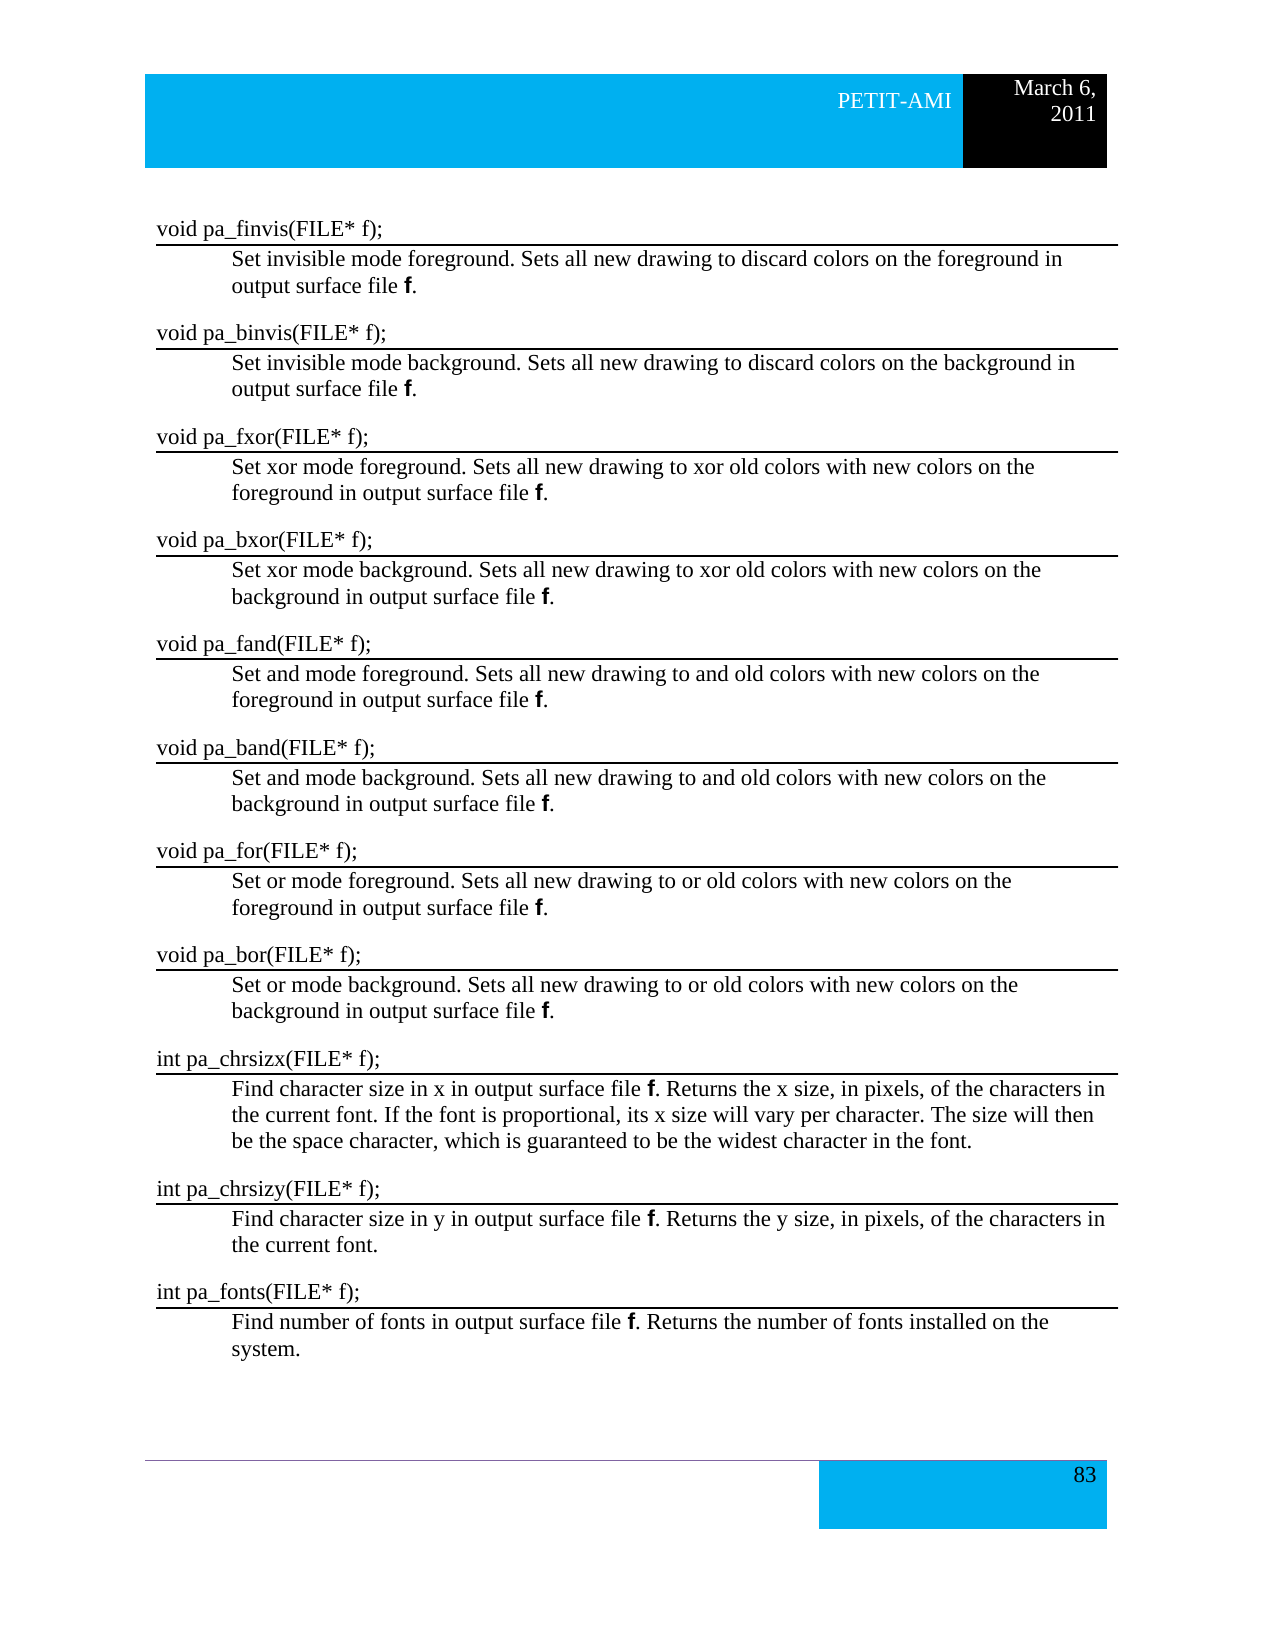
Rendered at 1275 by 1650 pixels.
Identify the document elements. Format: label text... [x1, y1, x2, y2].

text Find character size in x in output surface file f. Returns the x size, in pixels, of the characters in the current font. If the font is proportional, its x size will vary per character. The size will then be the space character, which is guaranteed to be the widest character in the font. [231, 1075, 1118, 1154]
text Set and mode background. Sets all new drawing to and old colors with new colors on the background in output surface file f. [231, 764, 1118, 816]
text Set and mode foreground. Sets all new drawing to and old colors with new colors on the foreground in output surface file f. [231, 660, 1118, 713]
text void pa_finvis(FILE* f); [156, 215, 1118, 244]
text void pa_fxor(FILE* f); [156, 423, 1118, 451]
text void pa_for(FILE* f); [156, 837, 1118, 866]
text Set or mode background. Sets all new drawing to or old colors with new colors on the background in output surface file f. [231, 971, 1118, 1024]
text void pa_binvis(FILE* f); [156, 319, 1118, 348]
text Set xor mode background. Sets all new drawing to xor old colors with new colors on the background in output surface file f. [231, 557, 1118, 609]
text Set xor mode foreground. Sets all new drawing to xor old colors with new colors on the foreground in output surface file f. [231, 453, 1118, 506]
text void pa_bor(FILE* f); [156, 941, 1118, 969]
text int pa_chrsizx(FILE* f); [156, 1044, 1118, 1073]
text Set or mode foreground. Sets all new drawing to or old colors with new colors on the foreground in output surface file f. [231, 868, 1118, 920]
text void pa_band(FILE* f); [156, 734, 1118, 762]
text Find character size in y in output surface file f. Returns the y size, in pixels, of the characters in the current font. [231, 1205, 1118, 1257]
text Find number of fonts in output surface file f. Returns the number of fonts installed on the system. [231, 1309, 1118, 1361]
text Set invisible mode background. Sets all new drawing to discard colors on the background in output surface file f. [231, 350, 1118, 402]
text void pa_fand(FILE* f); [156, 630, 1118, 658]
text void pa_bxor(FILE* f); [156, 526, 1118, 555]
text Set invisible mode foreground. Sets all new drawing to discard colors on the foreground in output surface file f. [231, 246, 1118, 298]
text int pa_fonts(FILE* f); [156, 1278, 1118, 1307]
text int pa_chrsizy(FILE* f); [156, 1174, 1118, 1203]
